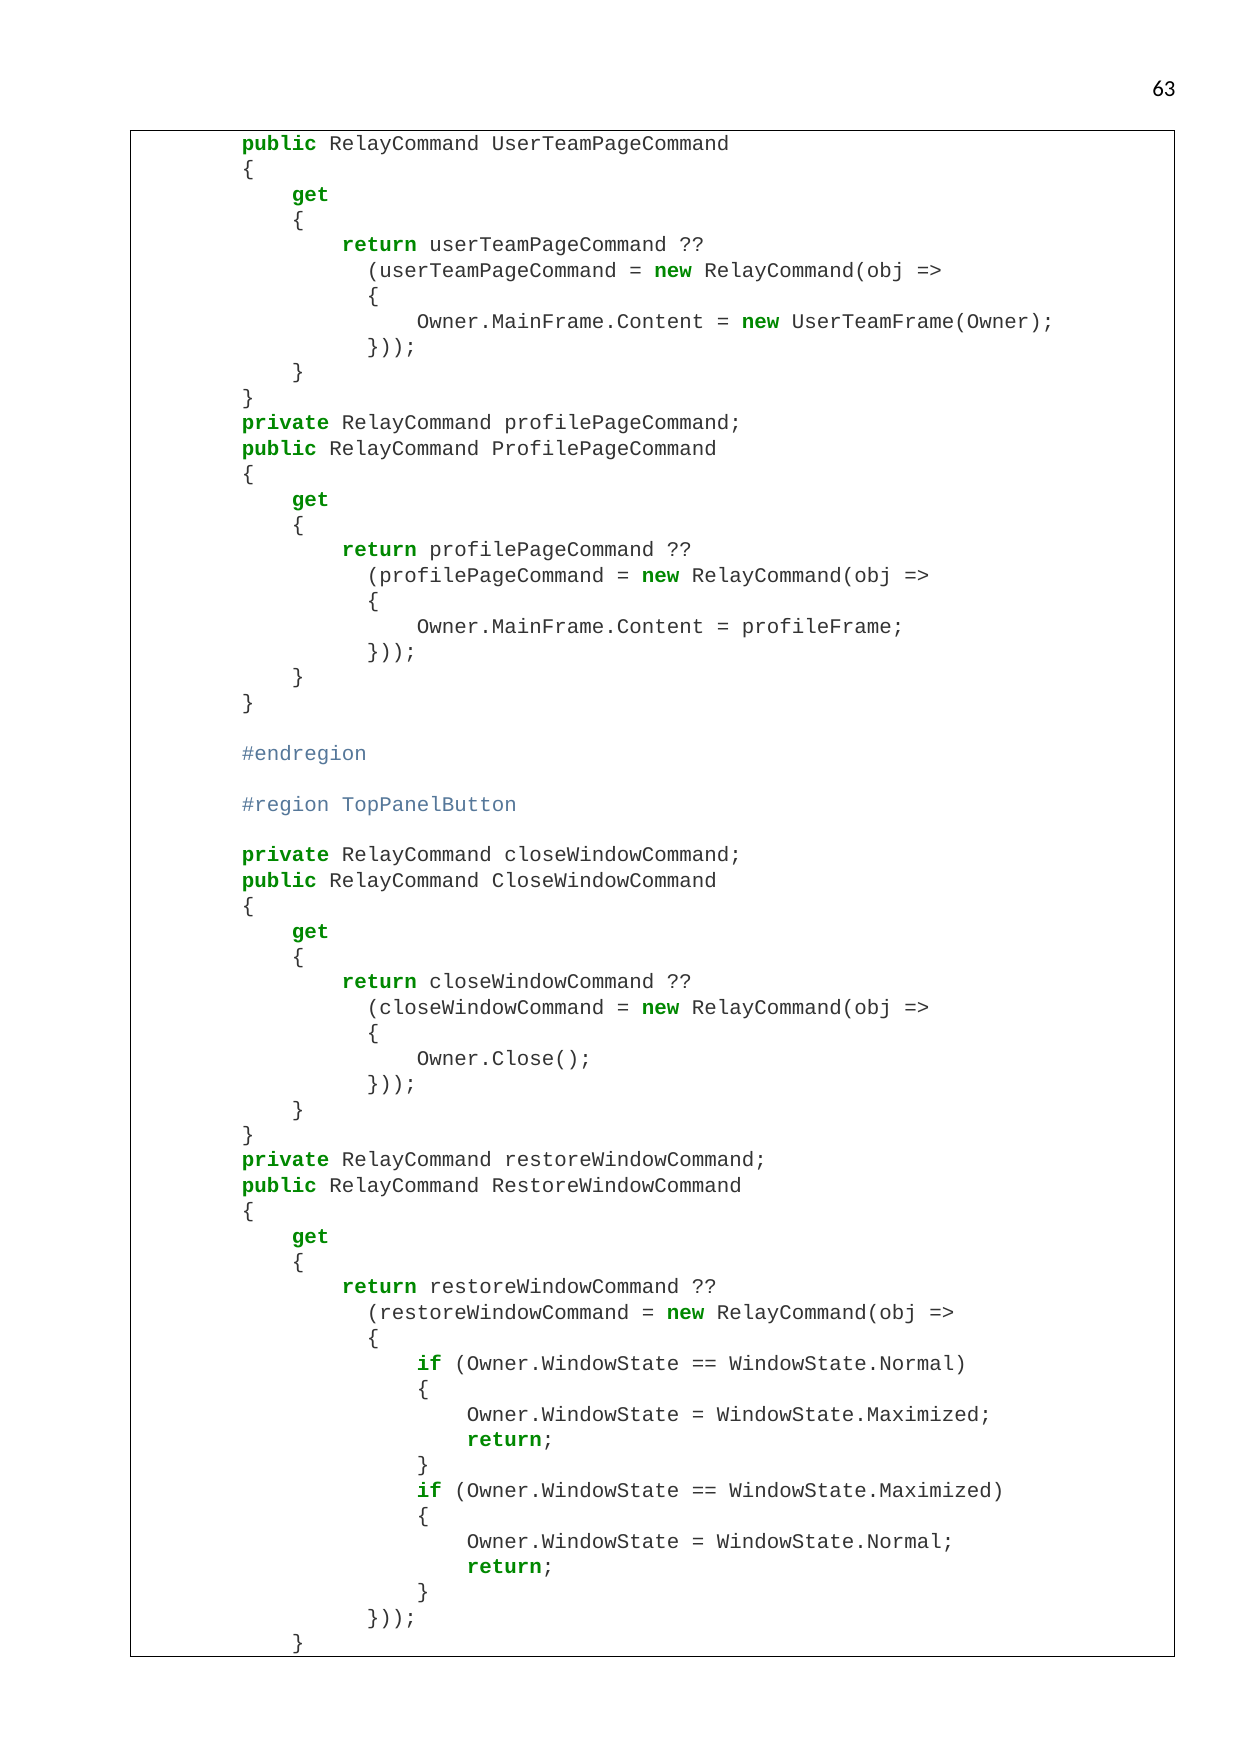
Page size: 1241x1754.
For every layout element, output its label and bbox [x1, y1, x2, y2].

table_header [131, 131, 1174, 1656]
